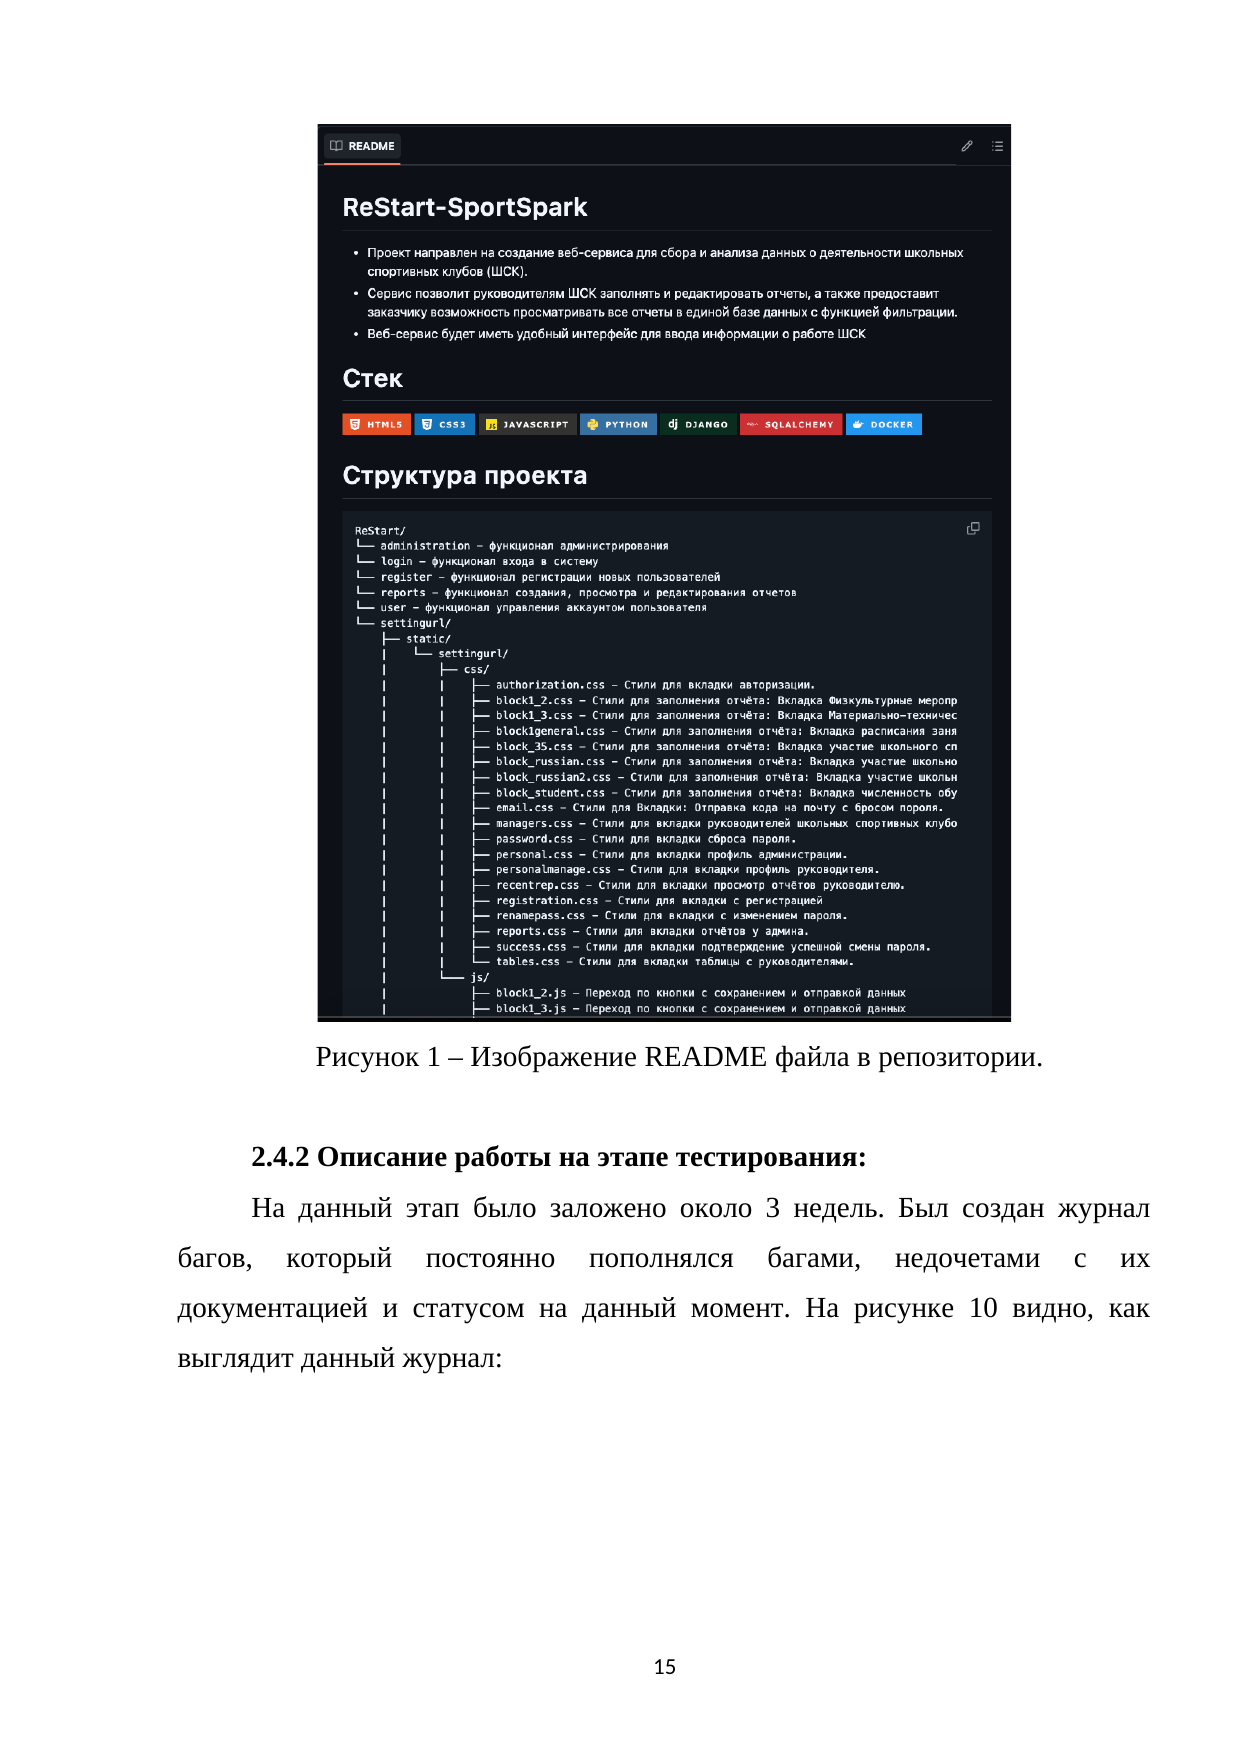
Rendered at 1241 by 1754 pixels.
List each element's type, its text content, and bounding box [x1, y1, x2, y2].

text На данный этап было заложено около 3 недель. Был создан журнал багов, который постоянно пополнялся багами, недочетами с их документацией и статусом на данный момент. На рисунке 10 видно, как выглядит данный журнал: [177, 1190, 1152, 1374]
picture [317, 124, 1012, 1022]
text Изображение README файла в репозитории. [177, 1039, 1152, 1072]
text Описание работы на этапе тестирования: [177, 1139, 1152, 1173]
